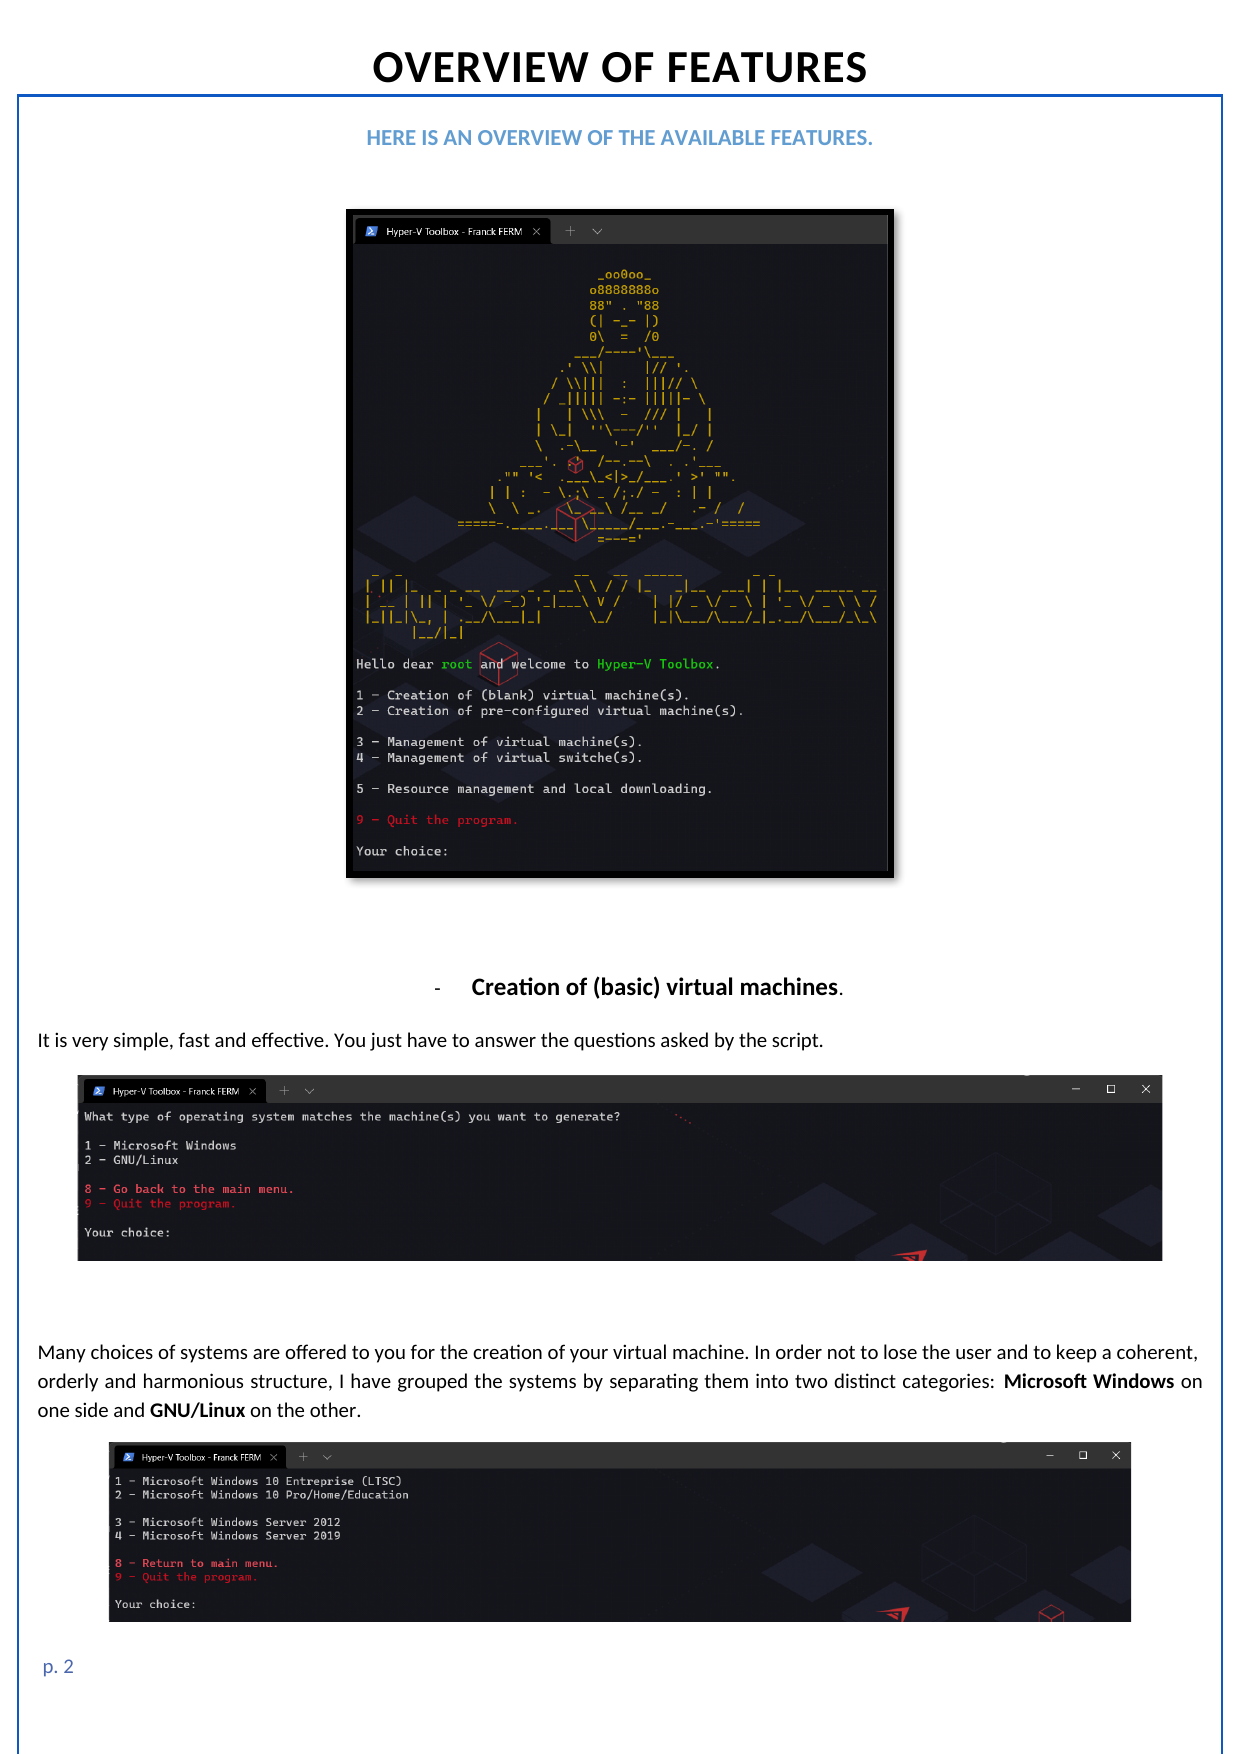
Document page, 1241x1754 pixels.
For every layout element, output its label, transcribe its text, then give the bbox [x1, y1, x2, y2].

picture [108, 1442, 1132, 1622]
list Creation of (basic) virtual machines. [75, 972, 1203, 1002]
picture [353, 215, 888, 871]
text HERE IS AN OVERVIEW OF THE AVAILABLE FEATURES. [37, 123, 1203, 151]
text OVERVIEW OF FEATURES [37, 37, 1203, 93]
picture [77, 1075, 1163, 1261]
text Many choices of systems are offered to you for the creation of your virtual machine. In order not to lose the user and to keep a coherent, orderly and harmonious structure, I have grouped the systems by separating them into two distinct categories: Microsoft Windows on one side and GNU/Linux on the other. [37, 1339, 1203, 1423]
text It is very simple, fast and effective. You just have to answer the questions asked by the script. [37, 1027, 1203, 1053]
